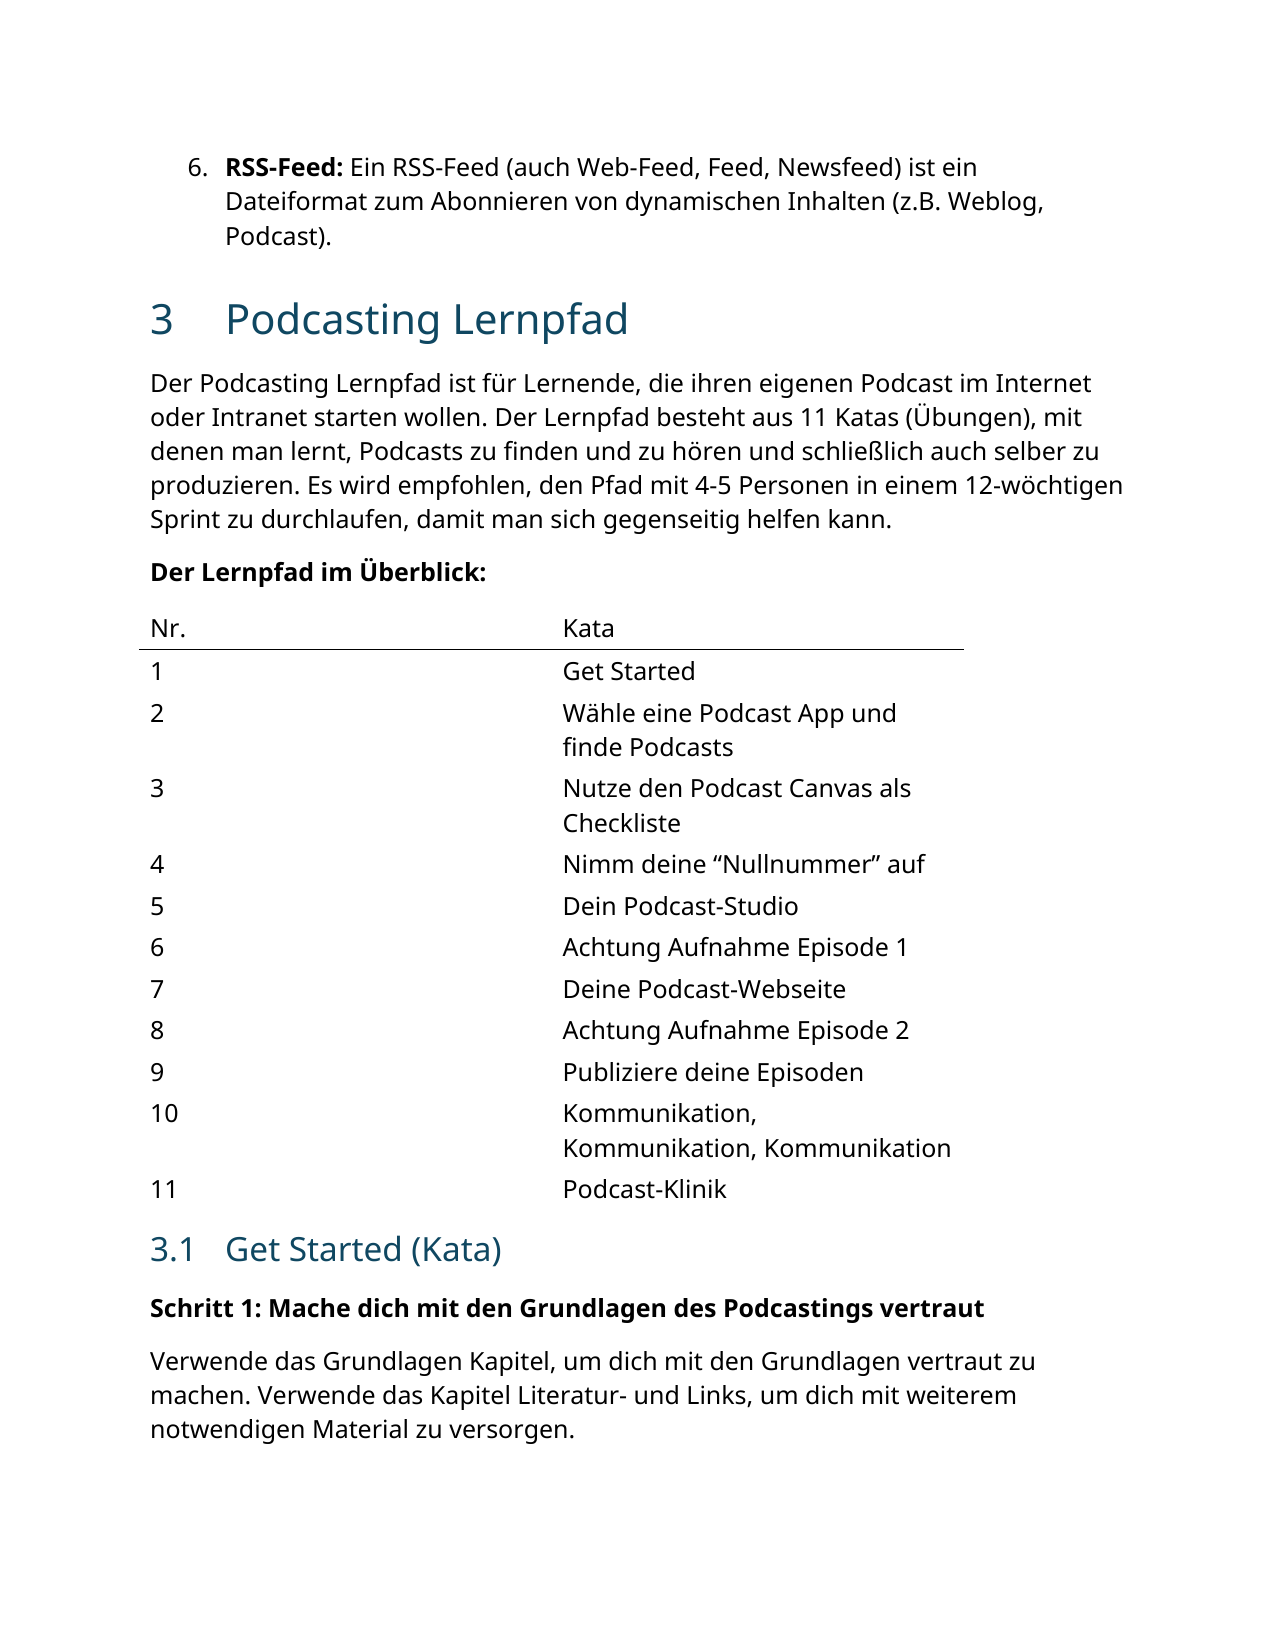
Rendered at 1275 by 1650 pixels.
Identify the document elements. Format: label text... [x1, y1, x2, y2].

list RSS-Feed: Ein RSS-Feed (auch Web-Feed, Feed, Newsfeed) ist ein Dateiformat zum Abonnieren von dynamischen Inhalten (z.B. Weblog, Podcast). [187, 150, 1125, 252]
table_cell Deine Podcast-Webseite [551, 968, 964, 1009]
table_cell 4 [139, 843, 551, 884]
table_cell 11 [139, 1168, 551, 1209]
subtitle 3.1 Get Started (Kata) [150, 1226, 1125, 1272]
table_cell 1 [139, 650, 551, 692]
table_cell Podcast-Klinik [551, 1168, 964, 1209]
table_cell Achtung Aufnahme Episode 2 [551, 1009, 964, 1051]
text Verwende das Grundlagen Kapitel, um dich mit den Grundlagen vertraut zu machen. Verwende das Kapitel Literatur- und Links, um dich mit weiterem notwendigen Material zu versorgen. [150, 1343, 1125, 1445]
text Der Podcasting Lernpfad ist für Lernende, die ihren eigenen Podcast im Internet oder Intranet starten wollen. Der Lernpfad besteht aus 11 Katas (Übungen), mit denen man lernt, Podcasts zu finden und zu hören und schließlich auch selber zu produzieren. Es wird empfohlen, den Pfad mit 4-5 Personen in einem 12-wöchtigen Sprint zu durchlaufen, damit man sich gegenseitig helfen kann. [150, 365, 1125, 536]
subtitle 3 Podcasting Lernpfad [150, 290, 1125, 346]
table_cell 2 [139, 692, 551, 767]
text Der Lernpfad im Überblick: [150, 554, 1125, 588]
table_cell 5 [139, 885, 551, 926]
table_cell Kommunikation, Kommunikation, Kommunikation [551, 1093, 964, 1168]
table_cell Wähle eine Podcast App und finde Podcasts [551, 692, 964, 767]
text Schritt 1: Mache dich mit den Grundlagen des Podcastings vertraut [150, 1290, 1125, 1324]
table_cell Nutze den Podcast Canvas als Checkliste [551, 768, 964, 843]
table_cell 8 [139, 1009, 551, 1051]
table_cell Achtung Aufnahme Episode 1 [551, 926, 964, 968]
table_header Kata [551, 607, 964, 649]
table_cell 7 [139, 968, 551, 1009]
table_cell 3 [139, 768, 551, 843]
table_cell 10 [139, 1093, 551, 1168]
table_cell Dein Podcast-Studio [551, 885, 964, 926]
table_cell Get Started [551, 650, 964, 692]
table_header Nr. [139, 607, 551, 649]
table_cell 9 [139, 1051, 551, 1092]
table_cell Publiziere deine Episoden [551, 1051, 964, 1092]
table_cell 6 [139, 926, 551, 968]
table_cell Nimm deine “Nullnummer” auf [551, 843, 964, 884]
